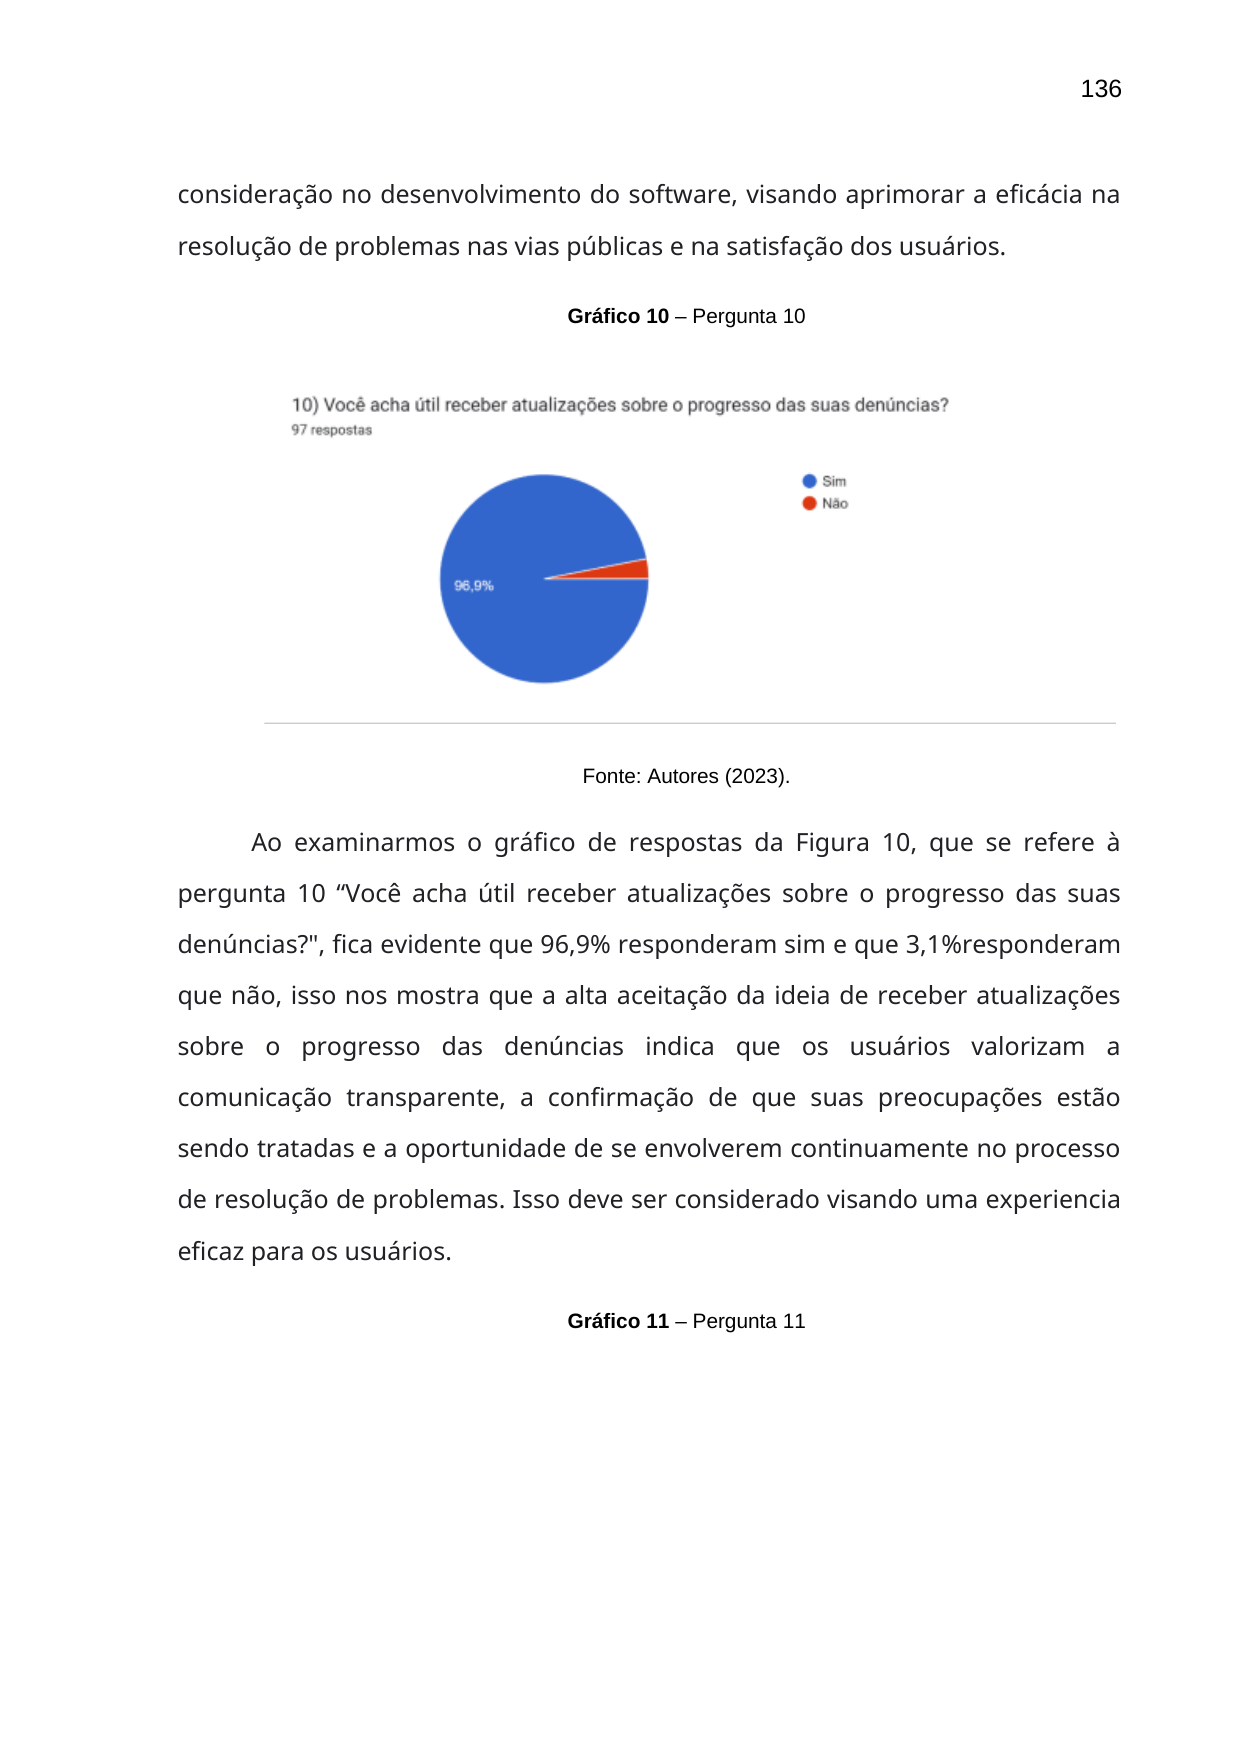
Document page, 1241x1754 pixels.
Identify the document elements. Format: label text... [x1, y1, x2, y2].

text Gráfico 11 – Pergunta 11 [177, 1309, 1122, 1333]
text Ao examinarmos o gráfico de respostas da Figura 10, que se refere à pergunta 10 “Você acha útil receber atualizações sobre o progresso das suas denúncias?", fica evidente que 96,9% responderam sim e que 3,1%responderam que não, isso nos mostra que a alta aceitação da ideia de receber atualizações sobre o progresso das denúncias indica que os usuários valorizam a comunicação transparente, a confirmação de que suas preocupações estão sendo tratadas e a oportunidade de se envolverem continuamente no processo de resolução de problemas. Isso deve ser considerado visando uma experiencia eficaz para os usuários. [177, 825, 1122, 1267]
text Fonte: Autores (2023). [177, 764, 1122, 788]
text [177, 177, 1122, 262]
picture [264, 365, 1116, 725]
text Gráfico 10 – Pergunta 10 [177, 304, 1122, 328]
